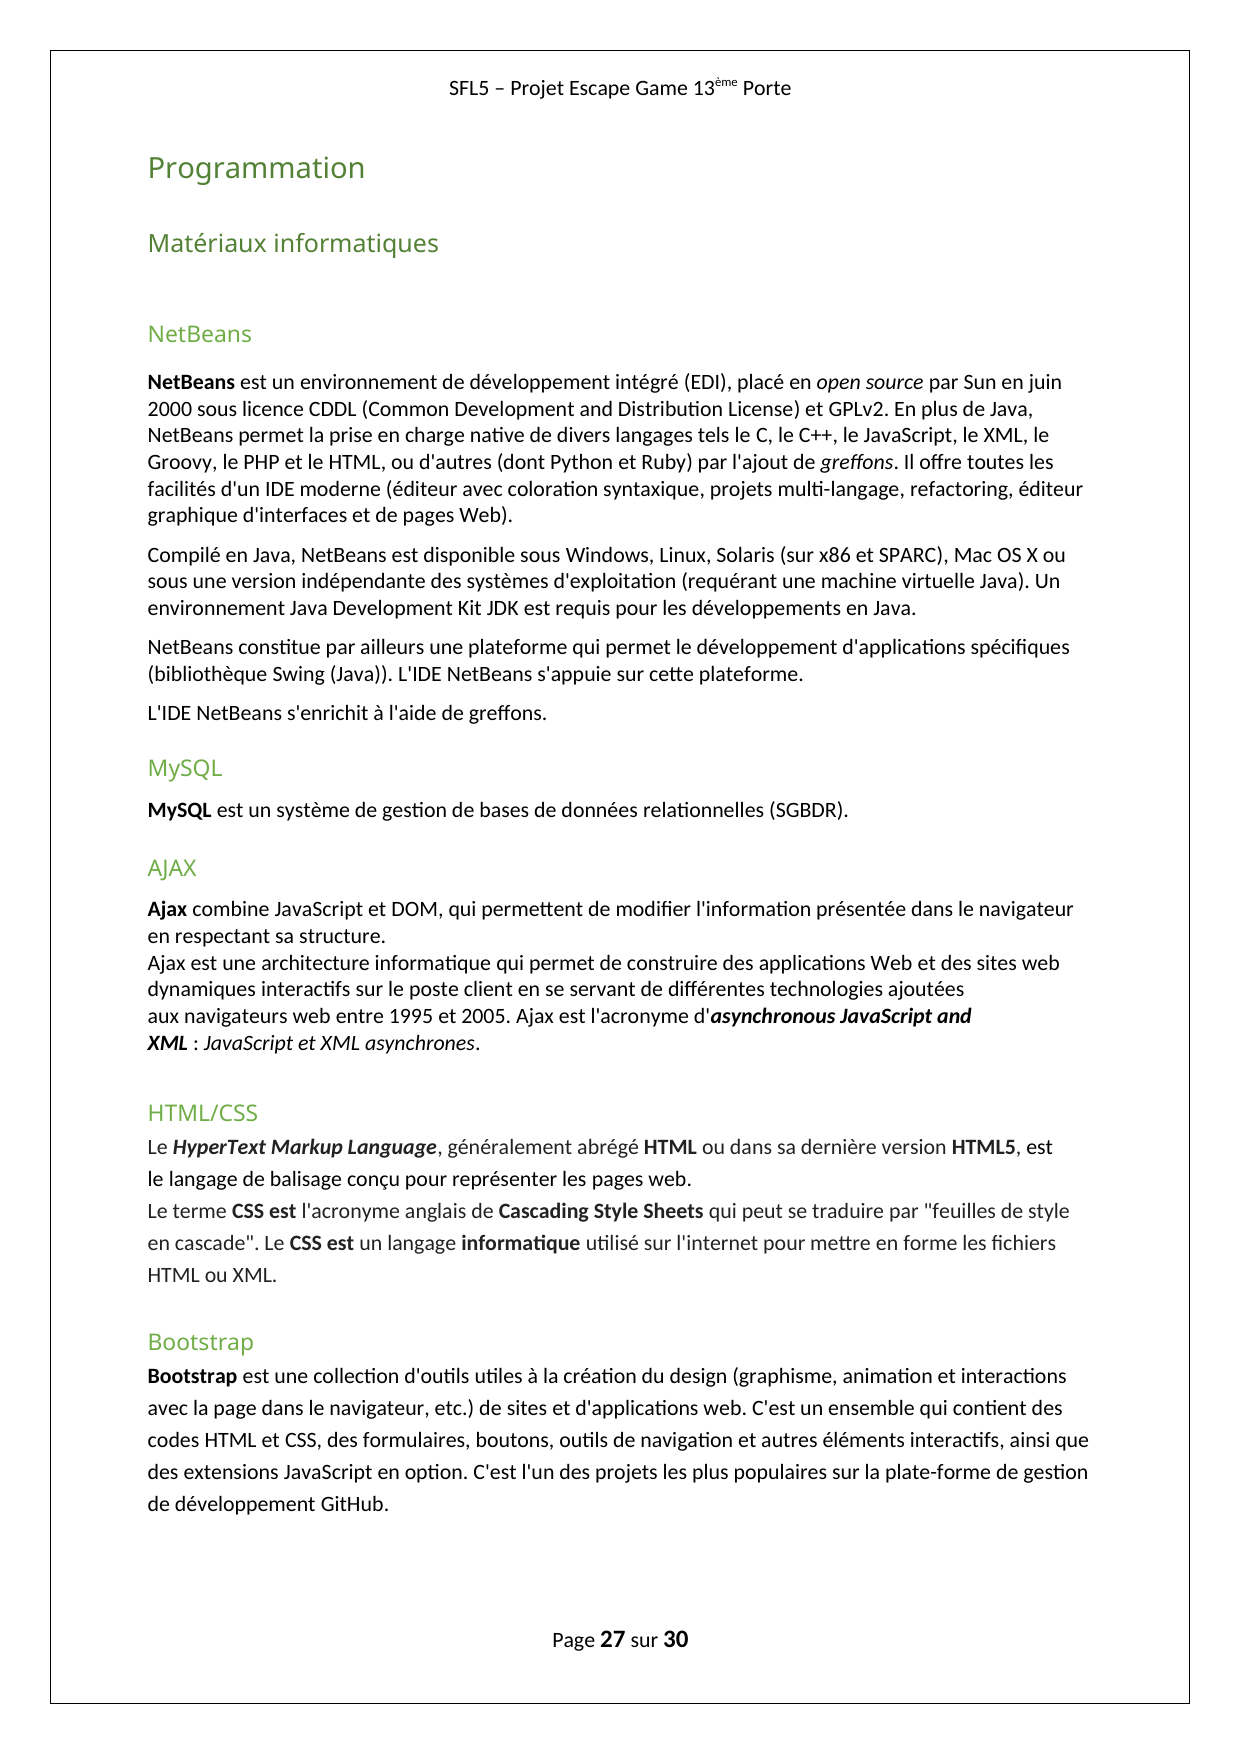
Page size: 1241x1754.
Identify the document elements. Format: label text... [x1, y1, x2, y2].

text Le terme CSS est l'acronyme anglais de Cascading Style Sheets qui peut se traduire par "feuilles de style en cascade". Le CSS est un langage informatique utilisé sur l'internet pour mettre en forme les fichiers HTML ou XML. Bootstrap Bootstrap est une collection d'outils utiles à la création du design (graphisme, animation et interactions avec la page dans le navigateur, etc.) de sites et d'applications web. C'est un ensemble qui contient des codes HTML et CSS, des formulaires, boutons, outils de navigation et autres éléments interactifs, ainsi que des extensions JavaScript en option. C'est l'un des projets les plus populaires sur la plate-forme de gestion de développement GitHub. [147, 1197, 1093, 1517]
text NetBeans constitue par ailleurs une plateforme qui permet le développement d'applications spécifiques (bibliothèque Swing (Java)). L'IDE NetBeans s'appuie sur cette plateforme. [147, 633, 1093, 687]
text Ajax combine JavaScript et DOM, qui permettent de modifier l'information présentée dans le navigateur en respectant sa structure. Ajax est une architecture informatique qui permet de construire des applications Web et des sites web dynamiques interactifs sur le poste client en se servant de différentes technologies ajoutées aux navigateurs web entre 1995 et 2005. Ajax est l'acronyme d'asynchronous JavaScript and XML : JavaScript et XML asynchrones. [147, 895, 1093, 1084]
subtitle HTML/CSS Le HyperText Markup Language, généralement abrégé HTML ou dans sa dernière version HTML5, est le langage de balisage conçu pour représenter les pages web. [147, 1097, 1093, 1192]
text NetBeans est un environnement de développement intégré (EDI), placé en open source par Sun en juin 2000 sous licence CDDL (Common Development and Distribution License) et GPLv2. En plus de Java, NetBeans permet la prise en charge native de divers langages tels le C, le C++, le JavaScript, le XML, le Groovy, le PHP et le HTML, ou d'autres (dont Python et Ruby) par l'ajout de greffons. Il offre toutes les facilités d'un IDE moderne (éditeur avec coloration syntaxique, projets multi-langage, refactoring, éditeur graphique d'interfaces et de pages Web). [147, 368, 1093, 528]
text L'IDE NetBeans s'enrichit à l'aide de greffons. MySQL [147, 699, 1093, 784]
subtitle NetBeans [147, 318, 1093, 349]
text MySQL est un système de gestion de bases de données relationnelles (SGBDR). AJAX [147, 796, 1093, 883]
text Compilé en Java, NetBeans est disponible sous Windows, Linux, Solaris (sur x86 et SPARC), Mac OS X ou sous une version indépendante des systèmes d'exploitation (requérant une machine virtuelle Java). Un environnement Java Development Kit JDK est requis pour les développements en Java. [147, 541, 1093, 621]
text Programmation Matériaux informatiques [147, 148, 1093, 292]
